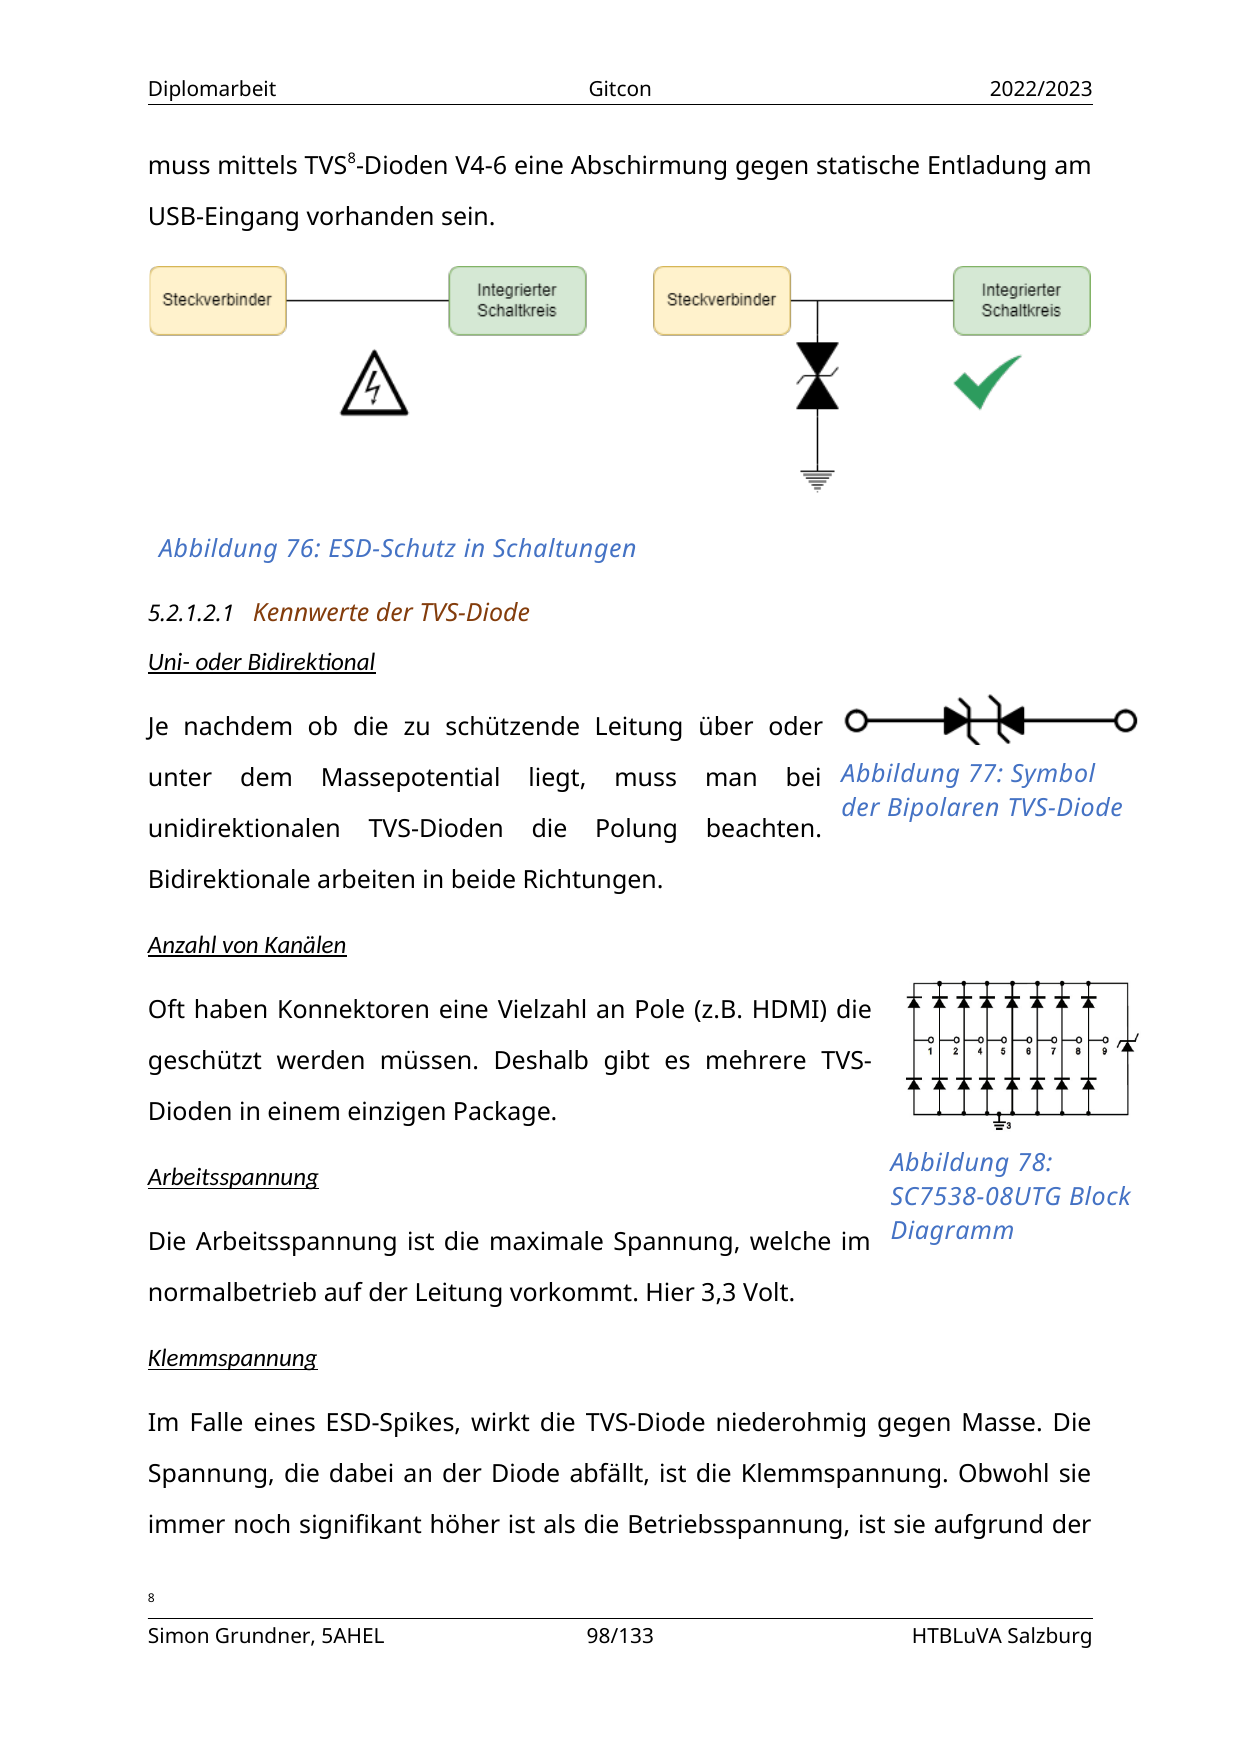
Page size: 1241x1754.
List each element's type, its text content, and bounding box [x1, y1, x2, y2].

text Klemmspannung [148, 1343, 1093, 1373]
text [148, 1405, 1093, 1541]
text Oft haben Konnektoren eine Vielzahl an Pole (z.B. HDMI) die geschützt werden müssen. Deshalb gibt es mehrere TVS-Dioden in einem einzigen Package. [148, 992, 890, 1128]
text Anzahl von Kanälen [148, 929, 1093, 960]
picture [890, 971, 1143, 1131]
subtitle Kennwerte der TVS-Diode [148, 595, 1093, 629]
text Die Arbeitsspannung ist die maximale Spannung, welche im normalbetrieb auf der Leitung vorkommt. Hier 3,3 Volt. [148, 1224, 1093, 1309]
text Arbeitsspannung [148, 1161, 890, 1192]
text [148, 148, 1093, 233]
text Je nachdem ob die zu schützende Leitung über oder unter dem Massepotential liegt, muss man bei unidirektionalen TVS-Dioden die Polung beachten. Bidirektionale arbeiten in beide Richtungen. [148, 708, 1093, 896]
picture [890, 691, 1141, 747]
picture [149, 266, 1091, 494]
text Uni- oder Bidirektional [148, 646, 1093, 677]
text Abbildung 76: ESD-Schutz in Schaltungen [159, 531, 640, 565]
